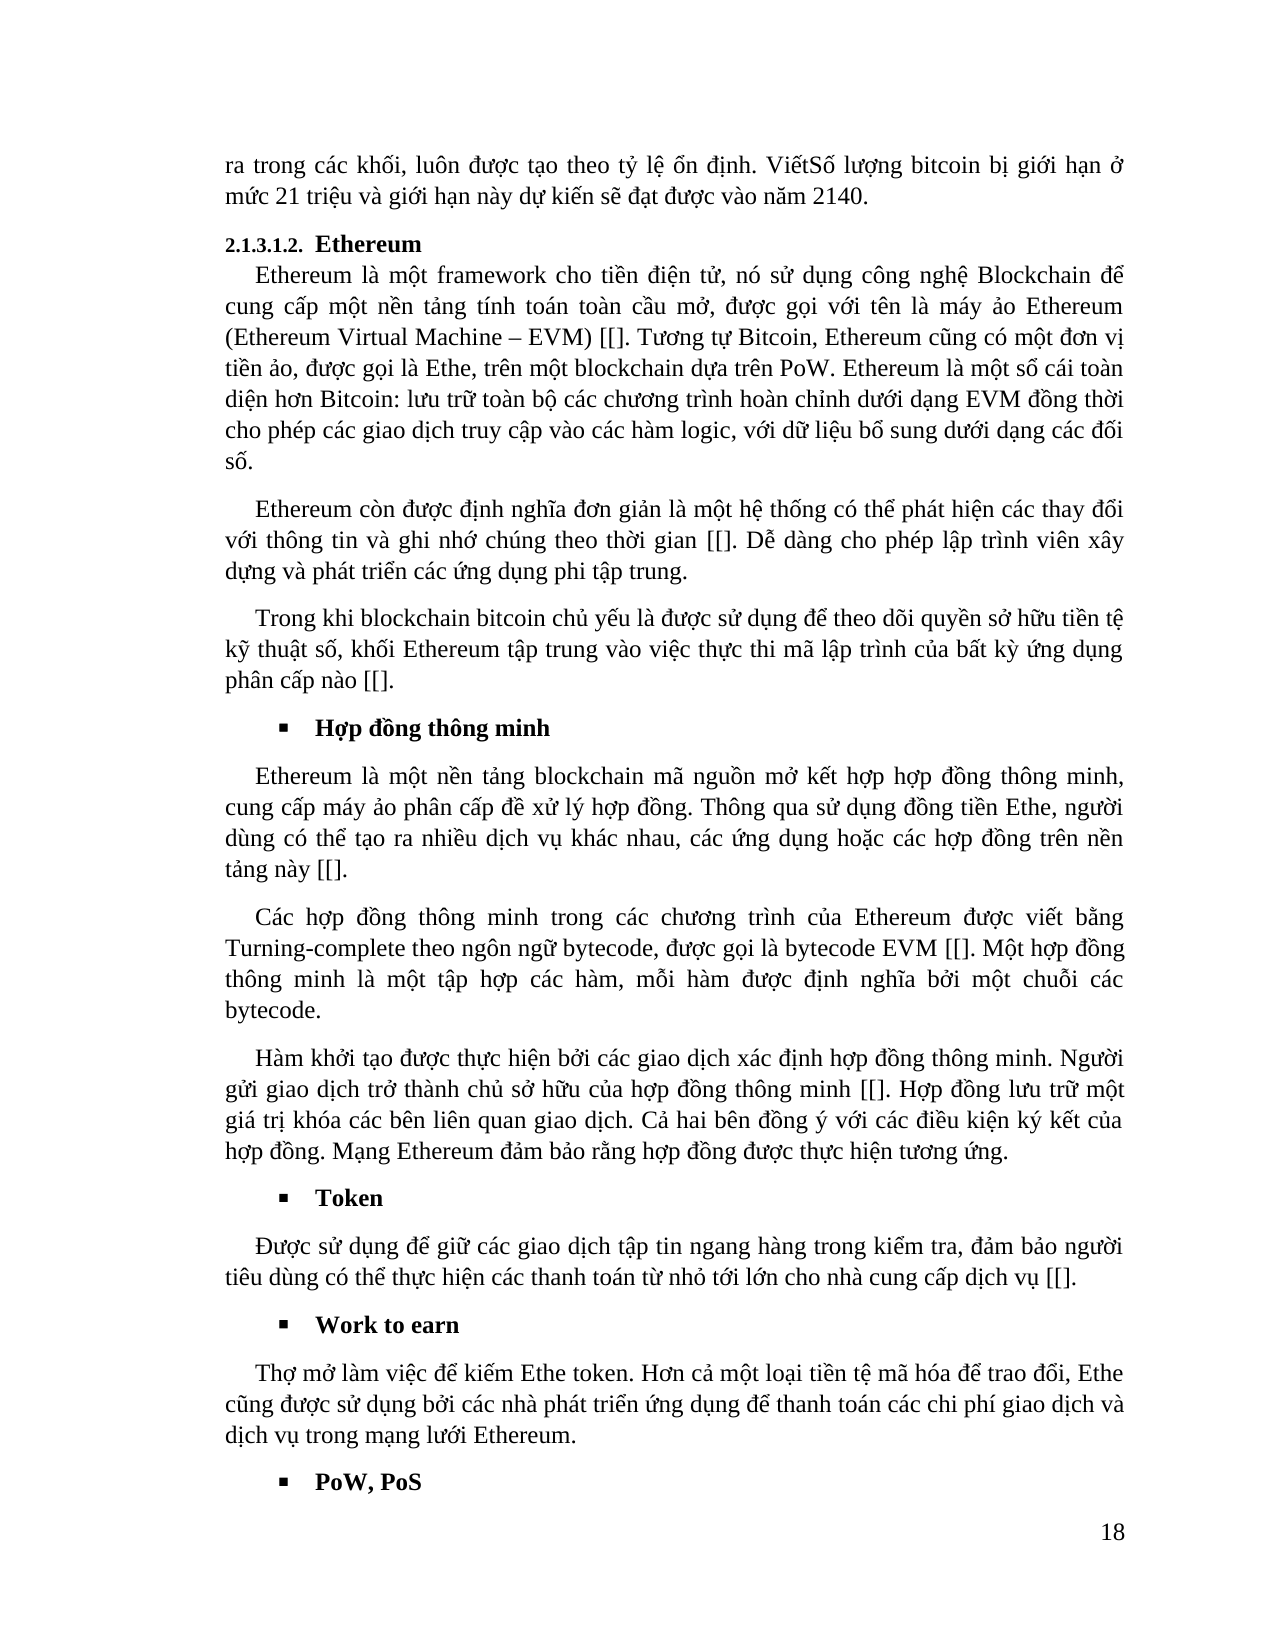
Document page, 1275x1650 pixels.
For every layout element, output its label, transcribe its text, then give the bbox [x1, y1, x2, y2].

list Hợp đồng thông minh [277, 713, 1125, 742]
text Ethereum là một framework cho tiền điện tử, nó sử dụng công nghệ Blockchain để cung cấp một nền tảng tính toán toàn cầu mở, được gọi với tên là máy ảo Ethereum (Ethereum Virtual Machine – EVM) [<bhargavan2016ethereum>]. Tương tự Bitcoin, Ethereum cũng có một đơn vị tiền ảo, được gọi là Ethe, trên một blockchain dựa trên PoW. Ethereum là một sổ cái toàn diện hơn Bitcoin: lưu trữ toàn bộ các chương trình hoàn chỉnh dưới dạng EVM đồng thời cho phép các giao dịch truy cập vào các hàm logic, với dữ liệu bổ sung dưới dạng các đối số. [225, 260, 1125, 475]
text Trong khi blockchain bitcoin chủ yếu là được sử dụng để theo dõi quyền sở hữu tiền tệ kỹ thuật số, khối Ethereum tập trung vào việc thực thi mã lập trình của bất kỳ ứng dụng phân cấp nào [<zhang2018review>]. [225, 603, 1125, 694]
subtitle Ethereum [225, 229, 1125, 257]
text Thợ mở làm việc để kiếm Ethe token. Hơn cả một loại tiền tệ mã hóa để trao đổi, Ethe cũng được sử dụng bởi các nhà phát triển ứng dụng để thanh toán các chi phí giao dịch và dịch vụ trong mạng lưới Ethereum. [225, 1358, 1125, 1448]
list PoW, PoS [277, 1467, 1125, 1496]
text Ethereum còn được định nghĩa đơn giản là một hệ thống có thể phát hiện các thay đổi với thông tin và ghi nhớ chúng theo thời gian [<dannen2017introducing>]. Dễ dàng cho phép lập trình viên xây dựng và phát triển các ứng dụng phi tập trung. [225, 494, 1125, 584]
text Các hợp đồng thông minh trong các chương trình của Ethereum được viết bằng Turning-complete theo ngôn ngữ bytecode, được gọi là bytecode EVM [<atzei2017ethsmatcontract>]. Một hợp đồng thông minh là một tập hợp các hàm, mỗi hàm được định nghĩa bởi một chuỗi các bytecode. [225, 902, 1125, 1024]
list Work to earn [277, 1310, 1125, 1339]
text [225, 150, 1125, 210]
text Hàm khởi tạo được thực hiện bởi các giao dịch xác định hợp đồng thông minh. Người gửi giao dịch trở thành chủ sở hữu của hợp đồng thông minh [<bogner2016decentralised>]. Hợp đồng lưu trữ một giá trị khóa các bên liên quan giao dịch. Cả hai bên đồng ý với các điều kiện ký kết của hợp đồng. Mạng Ethereum đảm bảo rằng hợp đồng được thực hiện tương ứng. [225, 1043, 1125, 1164]
list Token [277, 1183, 1125, 1212]
text Được sử dụng để giữ các giao dịch tập tin ngang hàng trong kiểm tra, đảm bảo người tiêu dùng có thể thực hiện các thanh toán từ nhỏ tới lớn cho nhà cung cấp dịch vụ [<wood2014ethereum>]. [225, 1231, 1125, 1291]
text Ethereum là một nền tảng blockchain mã nguồn mở kết hợp hợp đồng thông minh, cung cấp máy ảo phân cấp đề xử lý hợp đồng. Thông qua sử dụng đồng tiền Ethe, người dùng có thể tạo ra nhiều dịch vụ khác nhau, các ứng dụng hoặc các hợp đồng trên nền tảng này [<lin2017ethesmart>]. [225, 761, 1125, 883]
